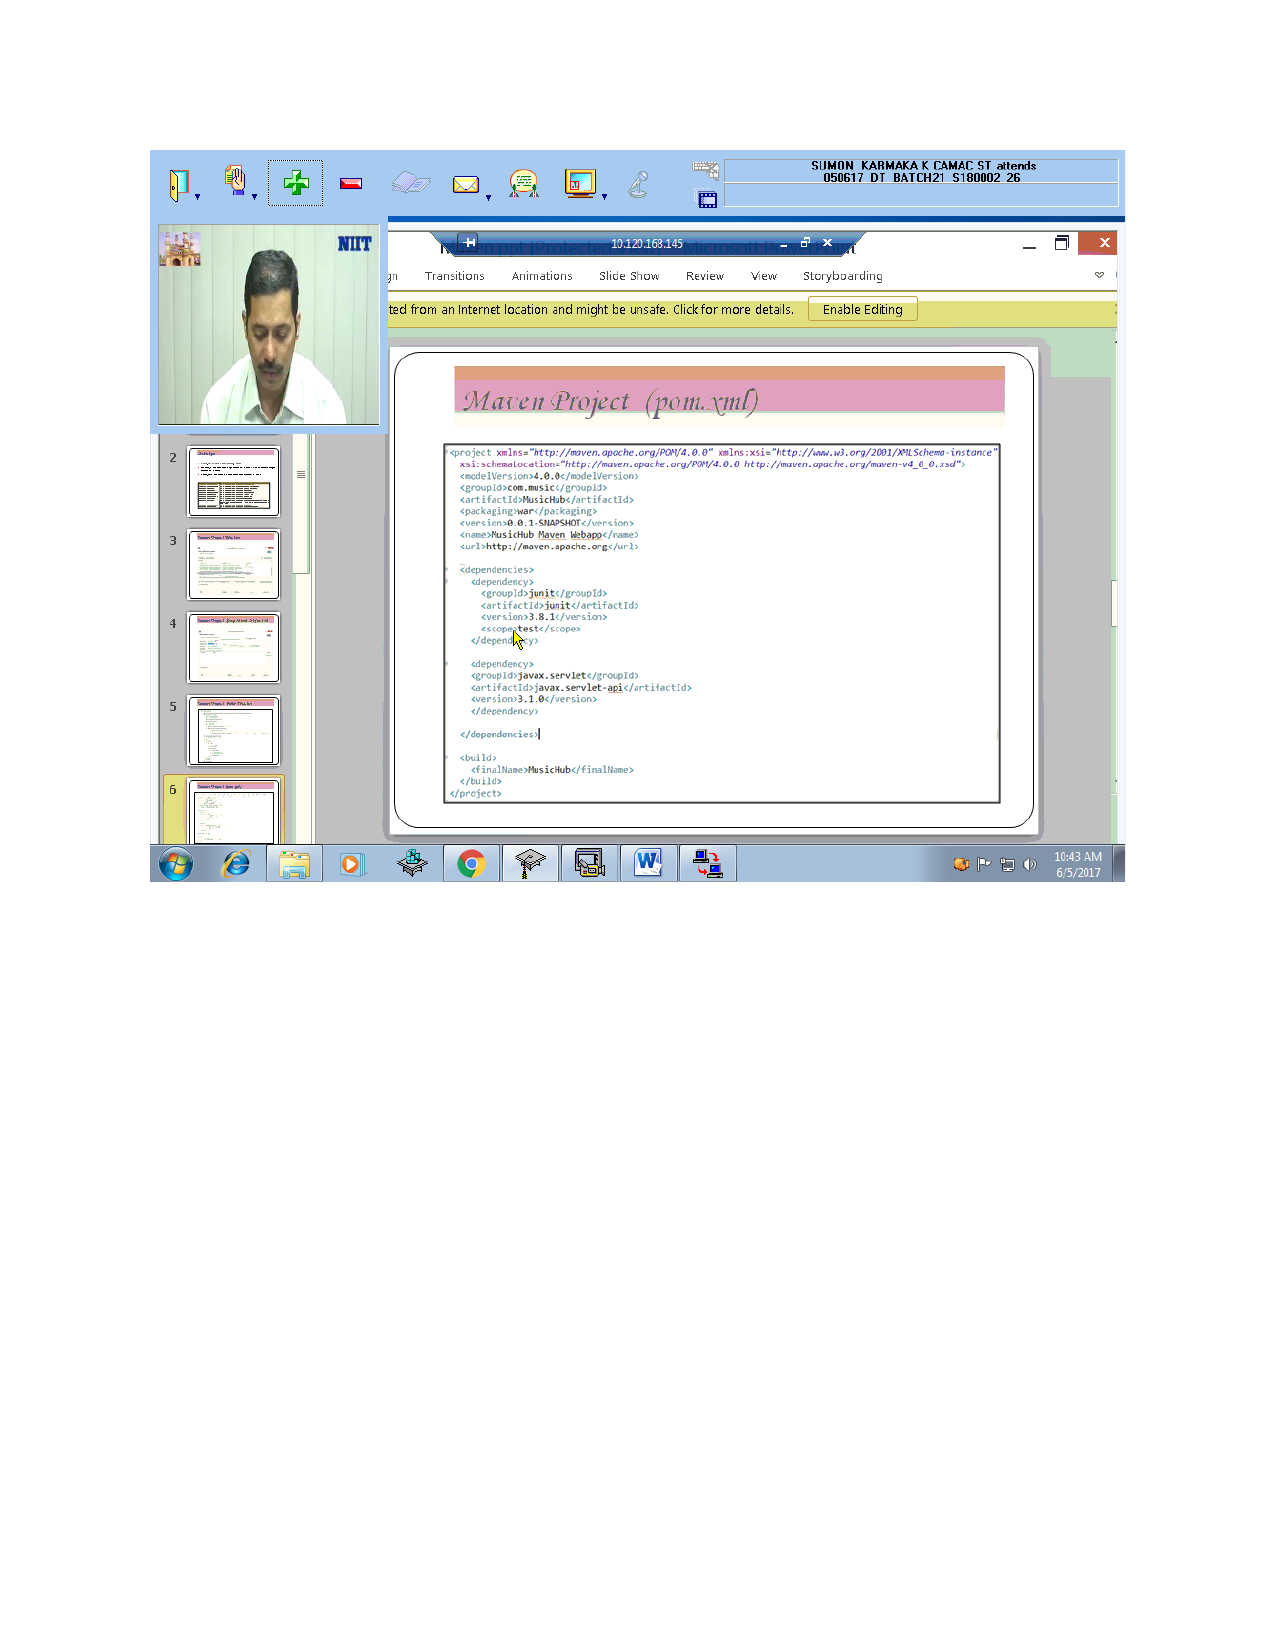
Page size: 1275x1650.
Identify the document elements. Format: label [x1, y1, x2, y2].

picture [150, 150, 1125, 882]
